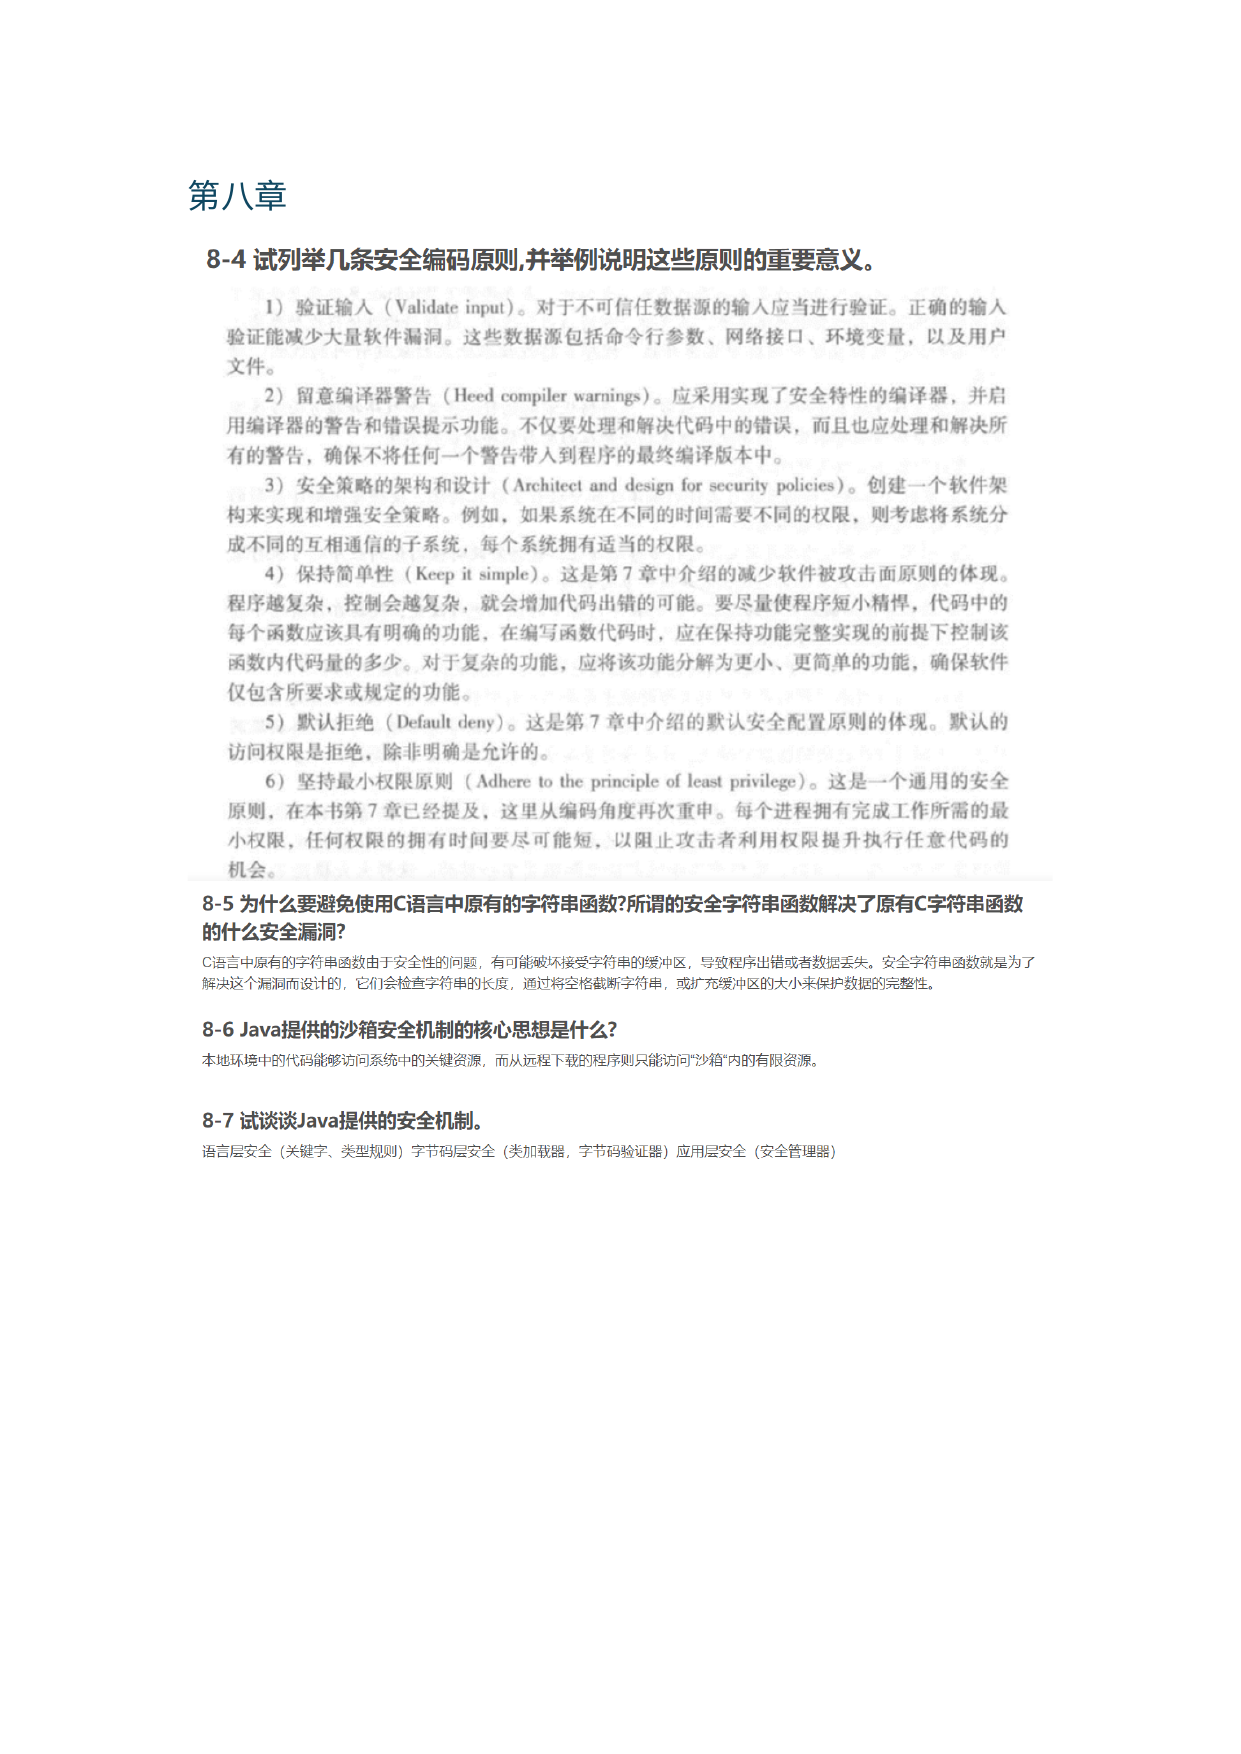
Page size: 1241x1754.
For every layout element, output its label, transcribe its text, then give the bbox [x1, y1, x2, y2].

subtitle 第八章 [187, 162, 1053, 227]
picture [187, 885, 1053, 1176]
picture [187, 235, 1053, 883]
